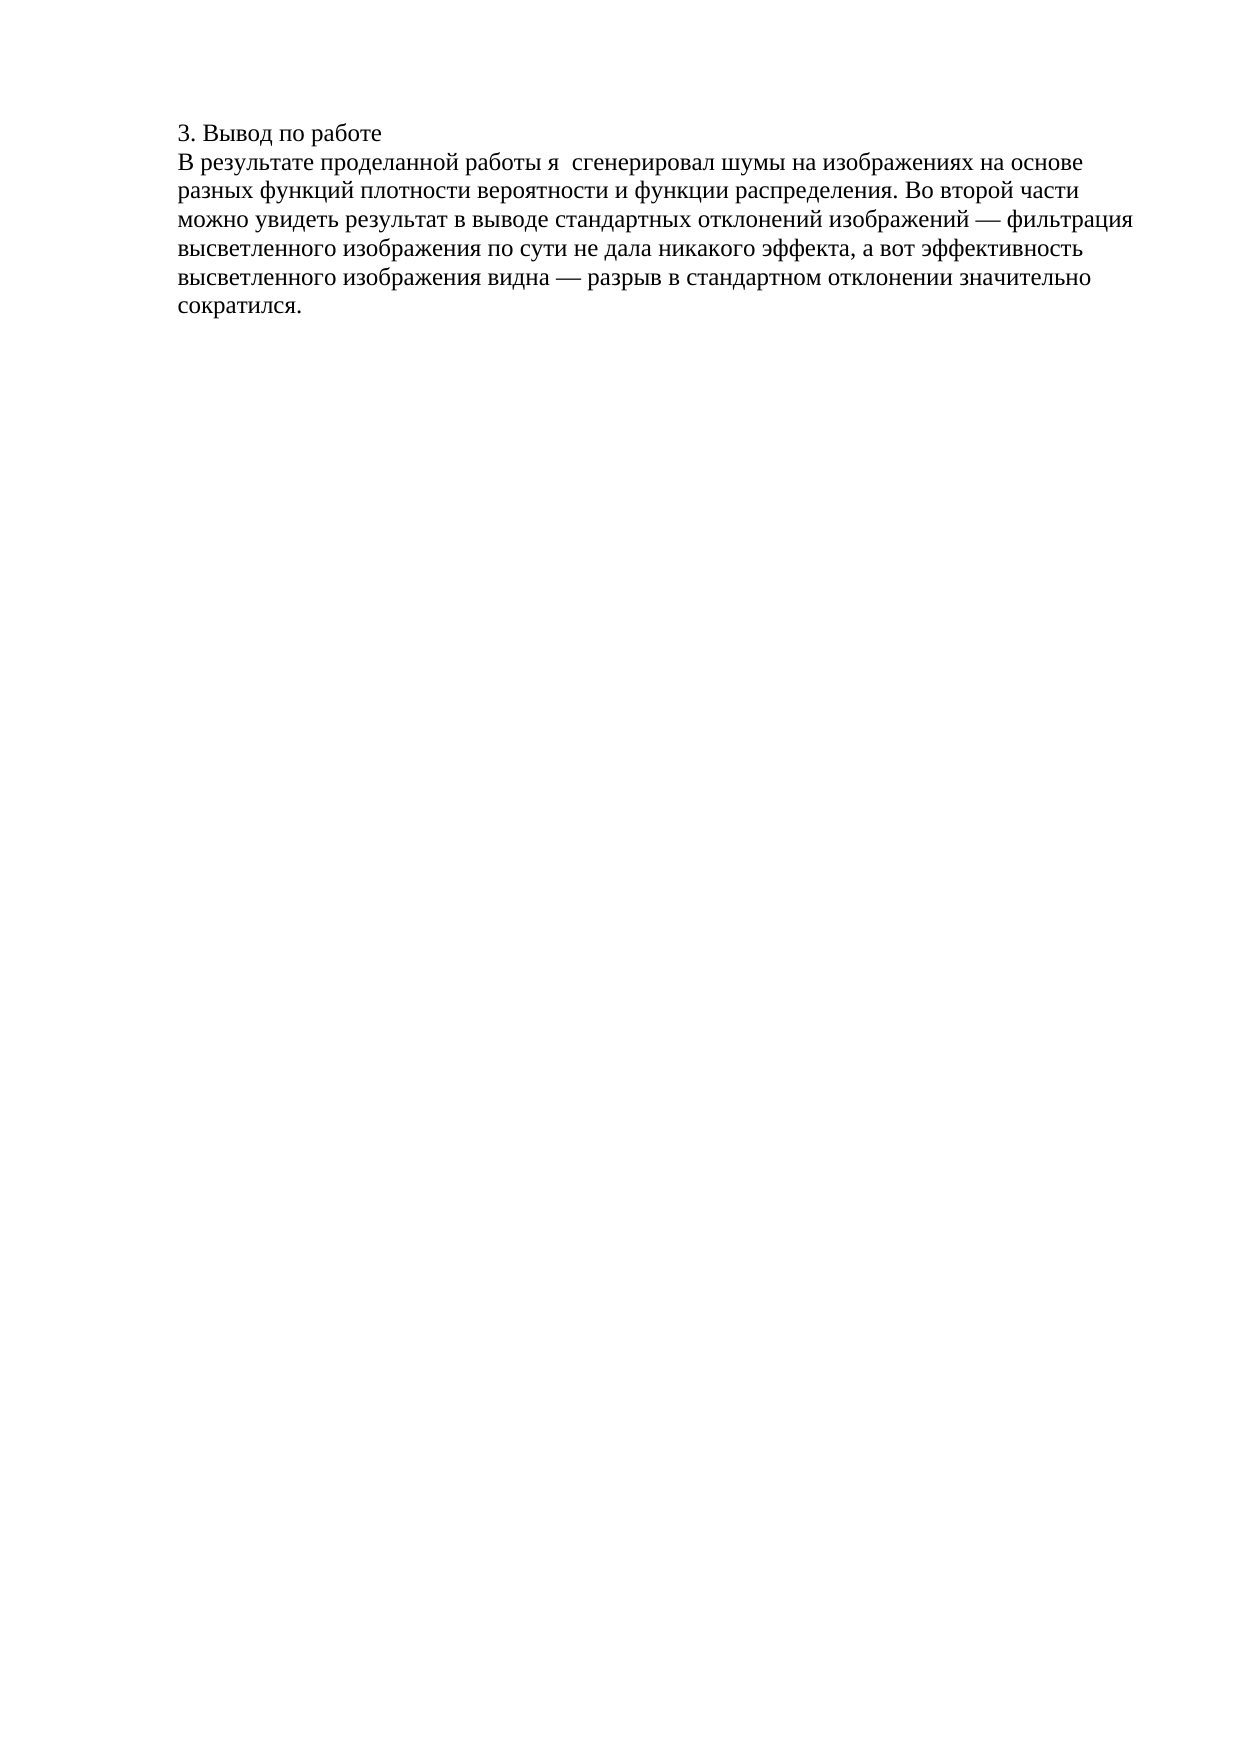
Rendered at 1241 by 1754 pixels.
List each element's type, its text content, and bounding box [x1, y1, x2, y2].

text 3. Вывод по работе [177, 118, 1152, 147]
text В результате проделанной работы я сгенерировал шумы на изображениях на основе разных функций плотности вероятности и функции распределения. Во второй части можно увидеть результат в выводе стандартных отклонений изображений — фильтрация высветленного изображения по сути не дала никакого эффекта, а вот эффективность высветленного изображения видна — разрыв в стандартном отклонении значительно сократился. [177, 147, 1152, 319]
